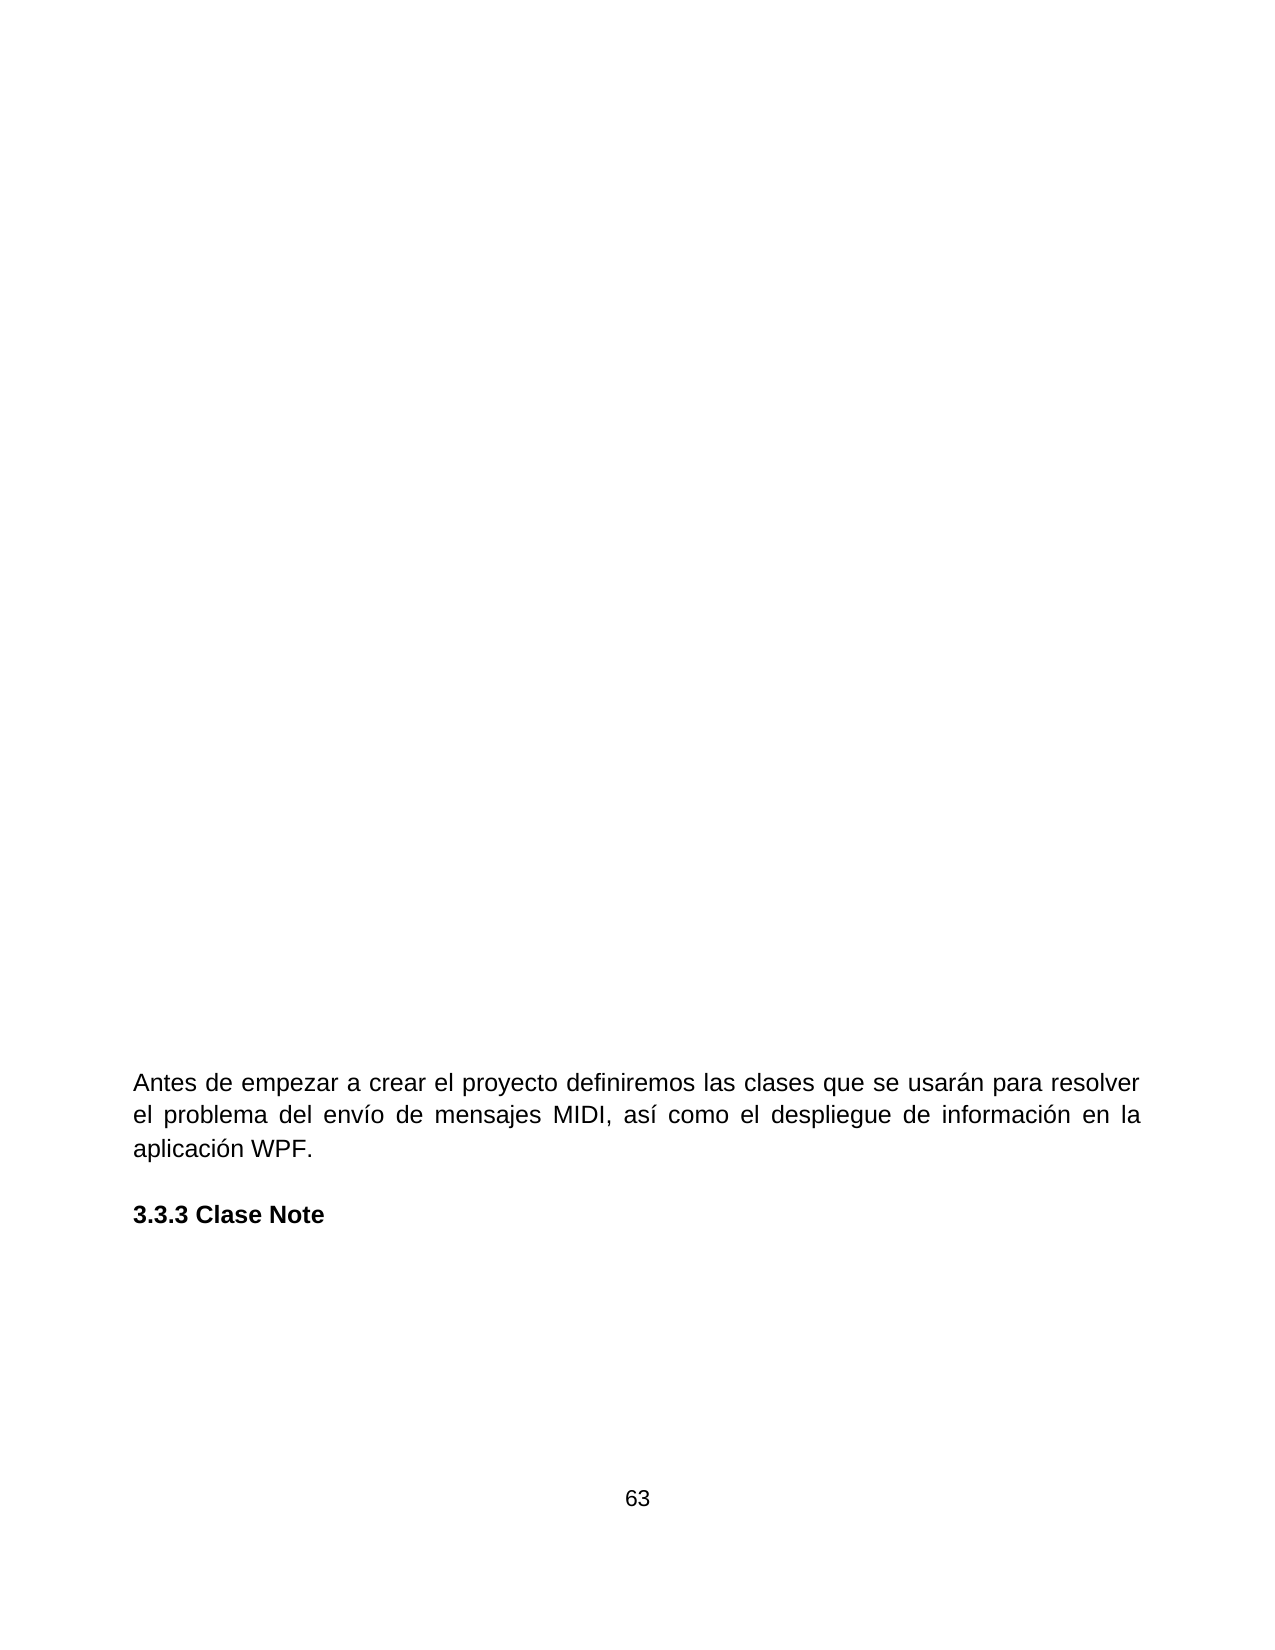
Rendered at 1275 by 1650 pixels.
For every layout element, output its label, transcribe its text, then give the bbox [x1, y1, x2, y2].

text Antes de empezar a crear el proyecto definiremos las clases que se usarán para resolver el problema del envío de mensajes MIDI, así como el despliegue de información en la aplicación WPF. [133, 1067, 1142, 1162]
text 3.3.3 Clase Note [133, 1199, 1142, 1228]
